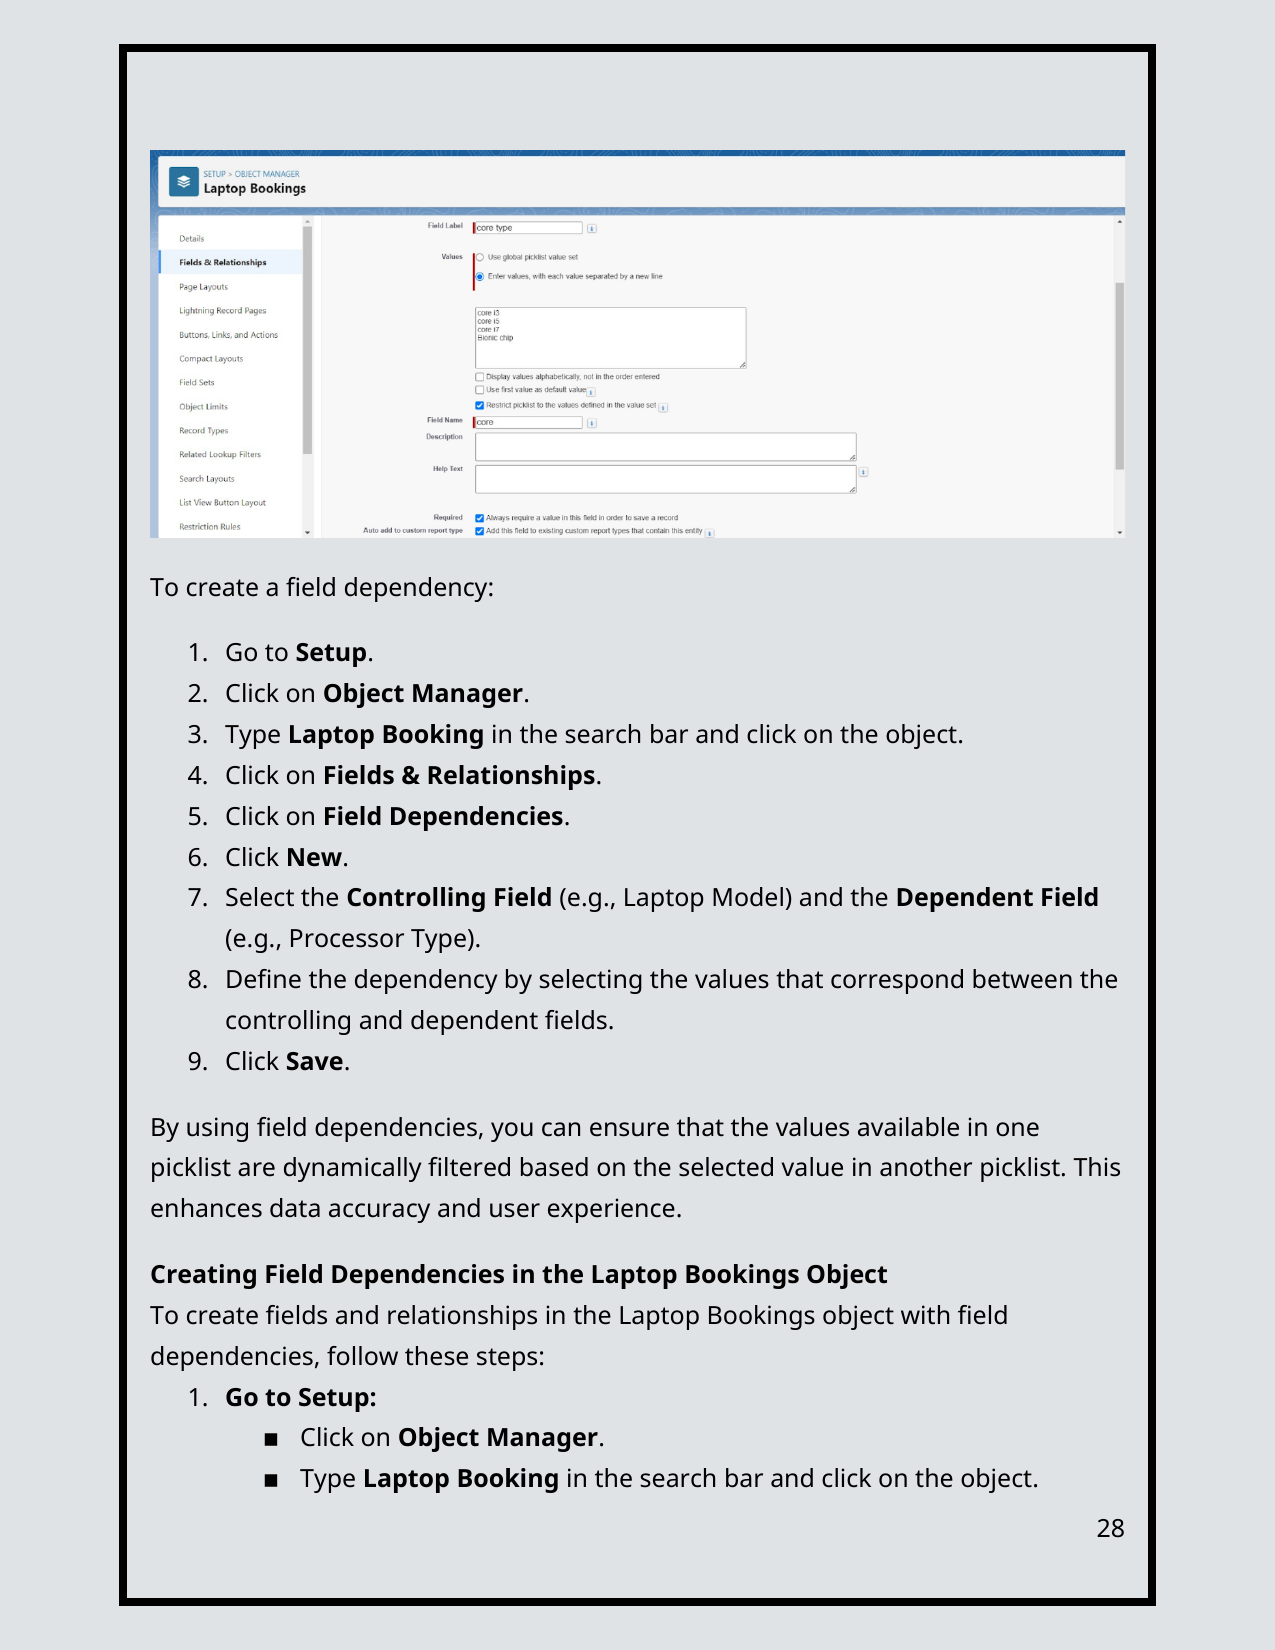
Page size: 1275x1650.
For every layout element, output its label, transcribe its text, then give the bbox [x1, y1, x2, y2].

list Go to Setup: [187, 1379, 1125, 1413]
list Select the Controlling Field (e.g., Laptop Model) and the Dependent Field (e.g., Processor Type). [187, 880, 1125, 955]
list Define the dependency by selecting the values that correspond between the controlling and dependent fields. [187, 962, 1125, 1037]
list Click New. [187, 839, 1125, 873]
text To create fields and relationships in the Laptop Bookings object with field dependencies, follow these steps: [150, 1298, 1125, 1372]
list Click on Object Manager. [187, 676, 1125, 710]
list Click Save. [187, 1043, 1125, 1077]
list Click on Field Dependencies. [187, 798, 1125, 832]
list Type Laptop Booking in the search bar and click on the object. [187, 717, 1125, 751]
list Click on Object Manager. [262, 1420, 1125, 1454]
list Go to Setup. [187, 635, 1125, 669]
text By using field dependencies, you can ensure that the values available in one picklist are dynamically filtered based on the selected value in another picklist. This enhances data accuracy and user experience. [150, 1109, 1125, 1225]
picture [150, 150, 1125, 538]
list Type Laptop Booking in the search bar and click on the object. [262, 1461, 1125, 1495]
text Creating Field Dependencies in the Laptop Bookings Object [150, 1257, 1125, 1291]
text To create a field dependency: [150, 569, 1125, 603]
list Click on Fields & Relationships. [187, 758, 1125, 792]
